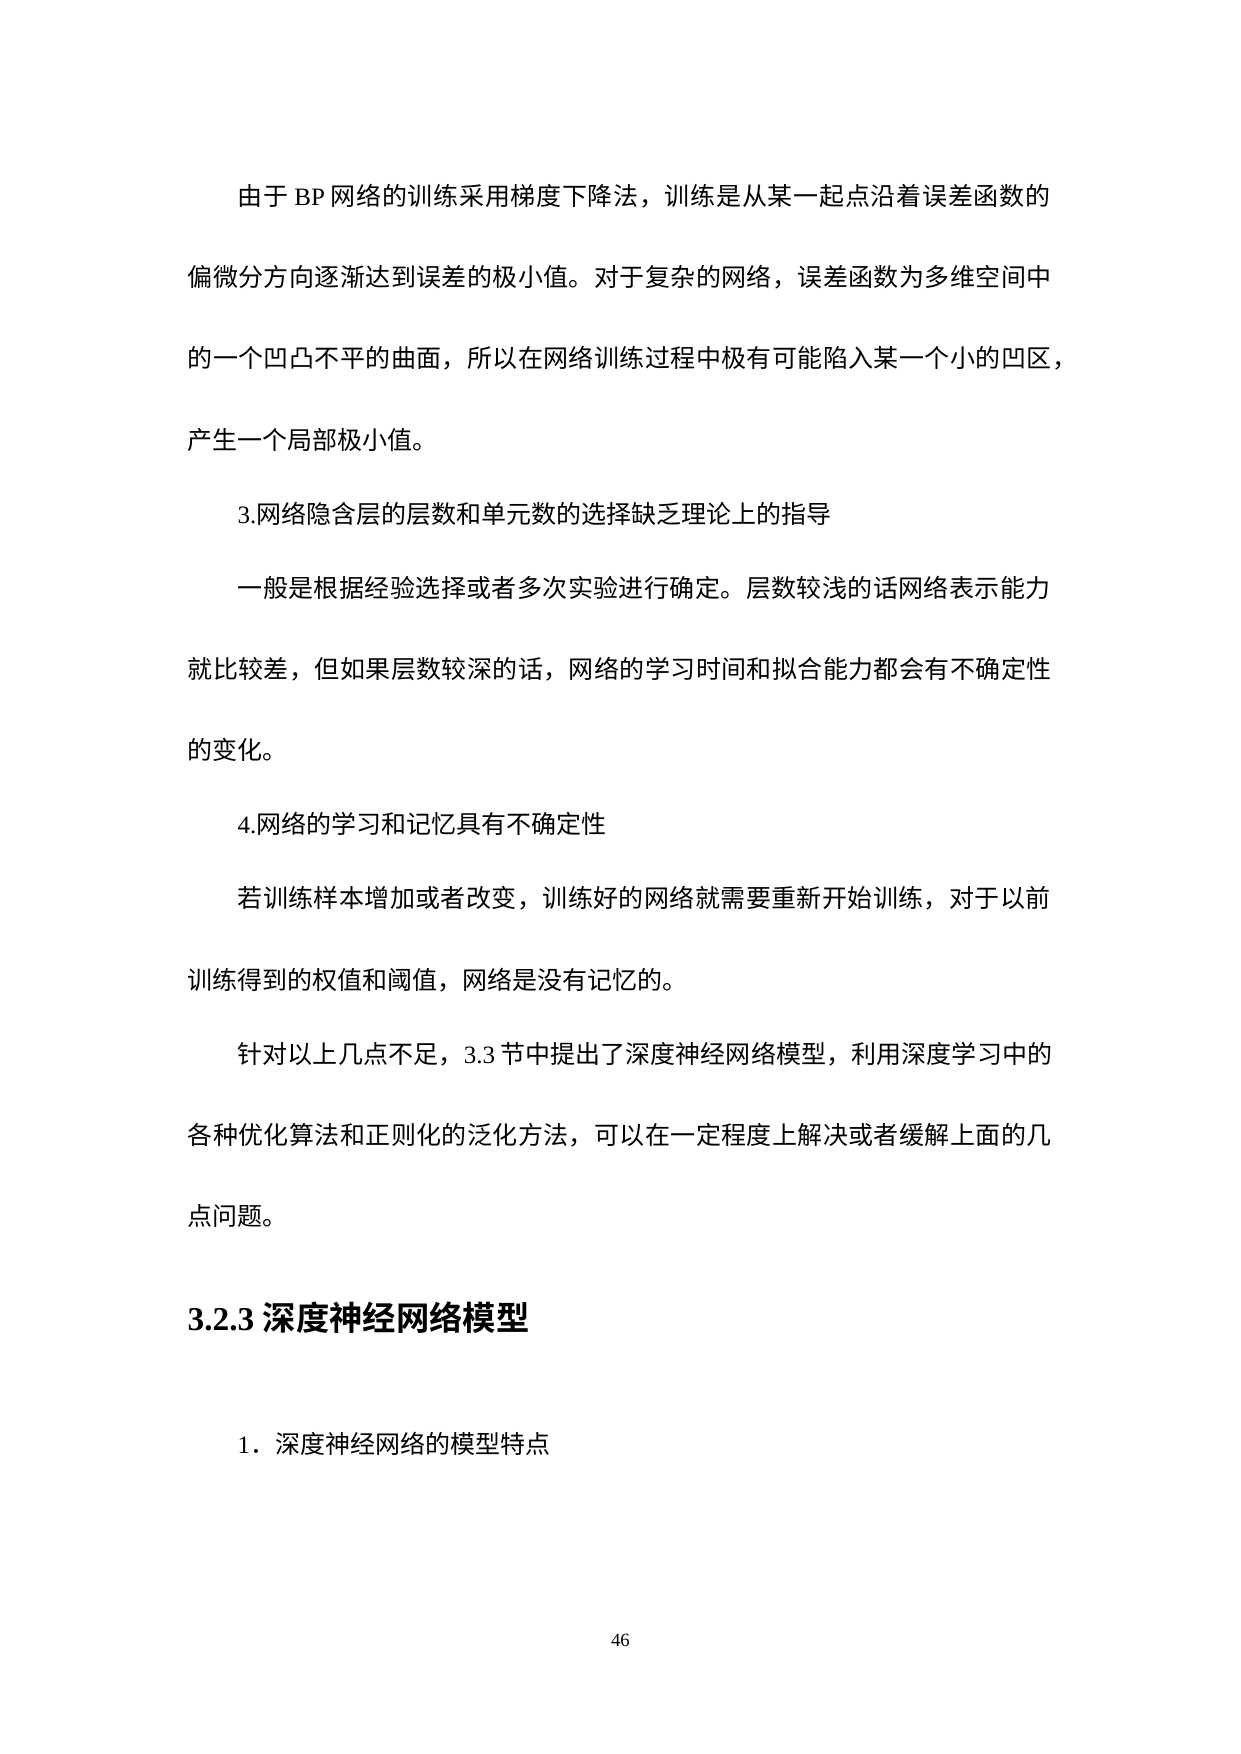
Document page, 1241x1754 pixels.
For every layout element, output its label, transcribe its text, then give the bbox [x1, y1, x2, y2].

text 若训练样本增加或者改变，训练好的网络就需要重新开始训练，对于以前训练得到的权值和阈值，网络是没有记忆的。 [187, 864, 1053, 1011]
text 针对以上几点不足，3.3节中提出了深度神经网络模型，利用深度学习中的各种优化算法和正则化的泛化方法，可以在一定程度上解决或者缓解上面的几点问题。 [187, 1020, 1053, 1247]
text 一般是根据经验选择或者多次实验进行确定。层数较浅的话网络表示能力就比较差，但如果层数较深的话，网络的学习时间和拟合能力都会有不确定性的变化。 [187, 554, 1053, 781]
subtitle 3.2.3 深度神经网络模型 [187, 1283, 1053, 1348]
text 4.网络的学习和记忆具有不确定性 [187, 790, 1053, 855]
text 由于BP网络的训练采用梯度下降法，训练是从某一起点沿着误差函数的偏微分方向逐渐达到误差的极小值。对于复杂的网络，误差函数为多维空间中的一个凹凸不平的曲面，所以在网络训练过程中极有可能陷入某一个小的凹区，产生一个局部极小值。 [187, 162, 1053, 471]
text 3.网络隐含层的层数和单元数的选择缺乏理论上的指导 [187, 480, 1053, 545]
text 1．深度神经网络的模型特点 [187, 1411, 1053, 1476]
